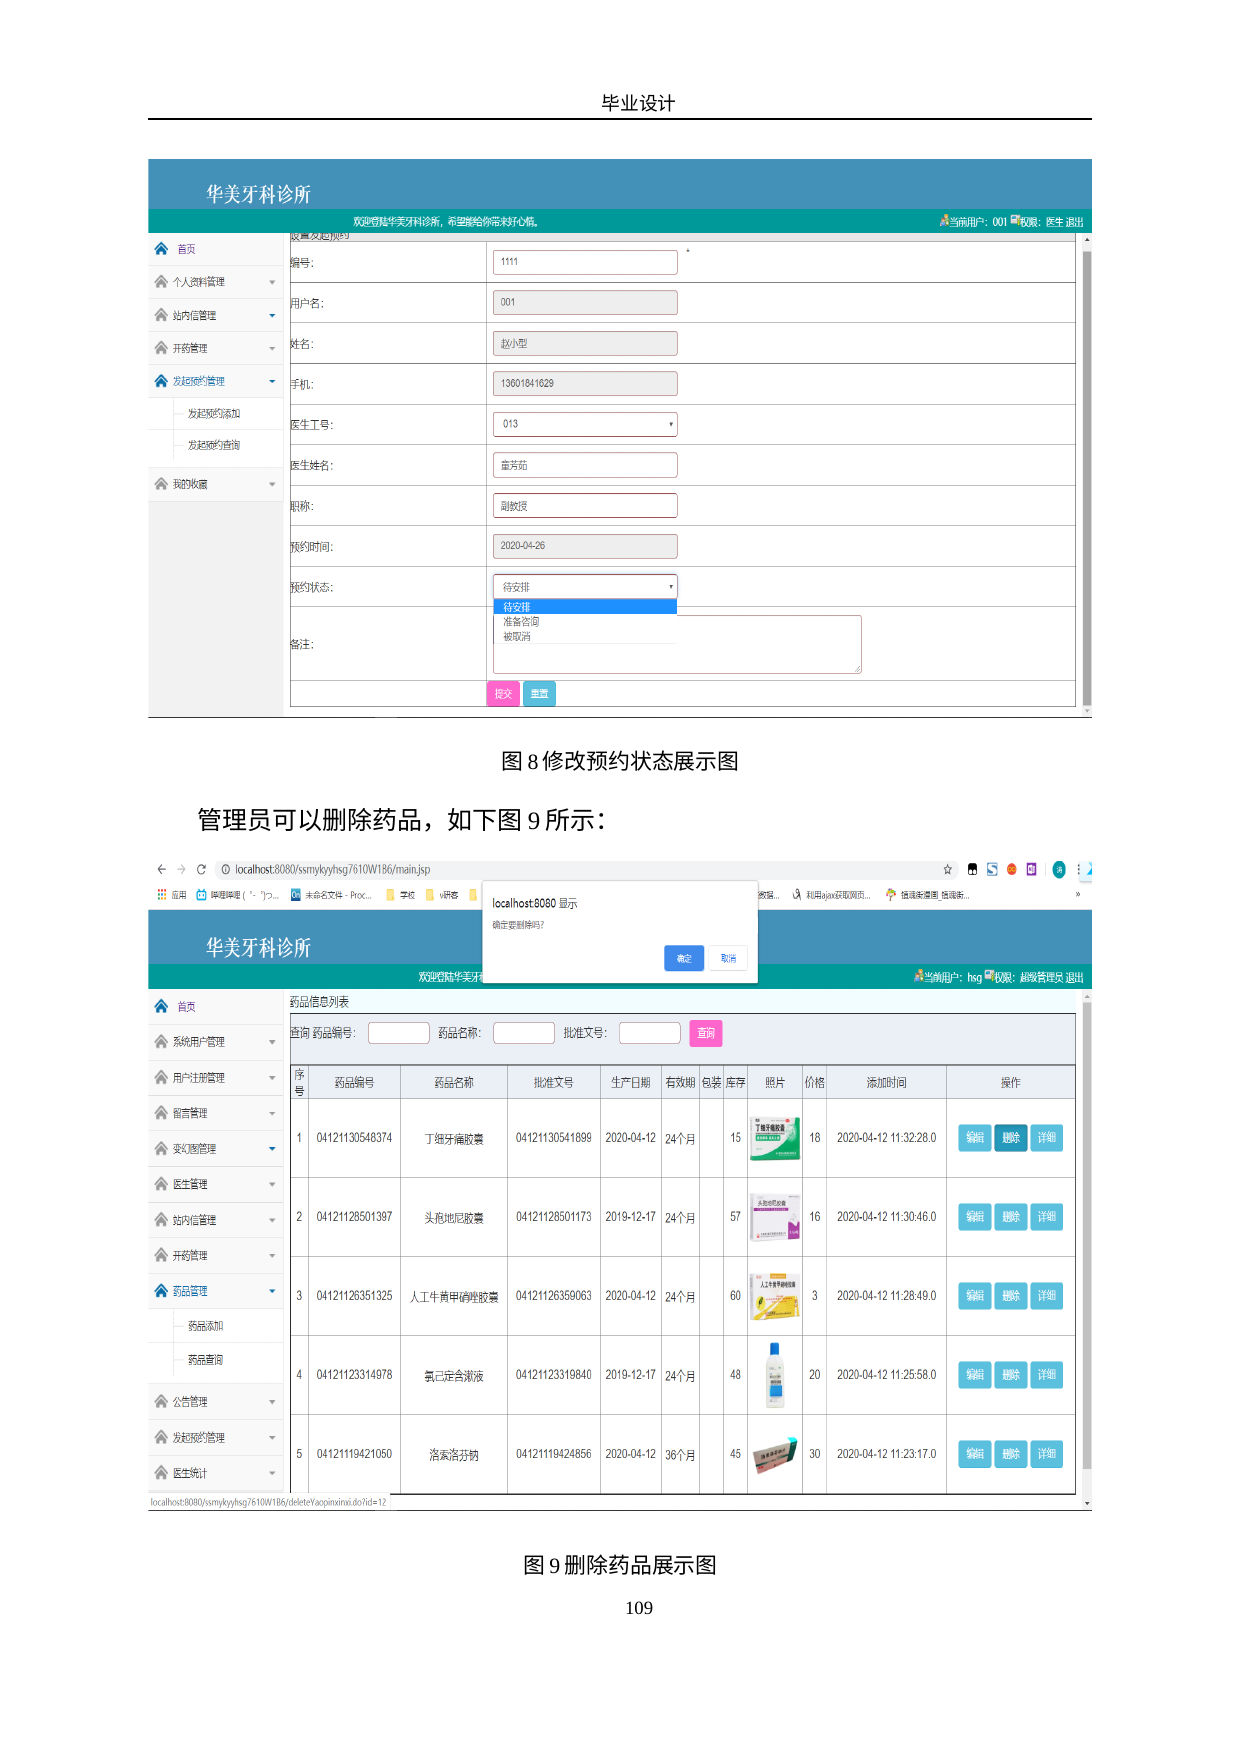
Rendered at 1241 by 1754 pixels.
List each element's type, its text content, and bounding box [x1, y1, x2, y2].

picture [148, 861, 1092, 1511]
text 图8修改预约状态展示图 [148, 743, 1092, 777]
picture [148, 159, 1092, 718]
text 图9删除药品展示图 [148, 1547, 1092, 1581]
text 管理员可以删除药品，如下图9所示： [148, 784, 1092, 852]
